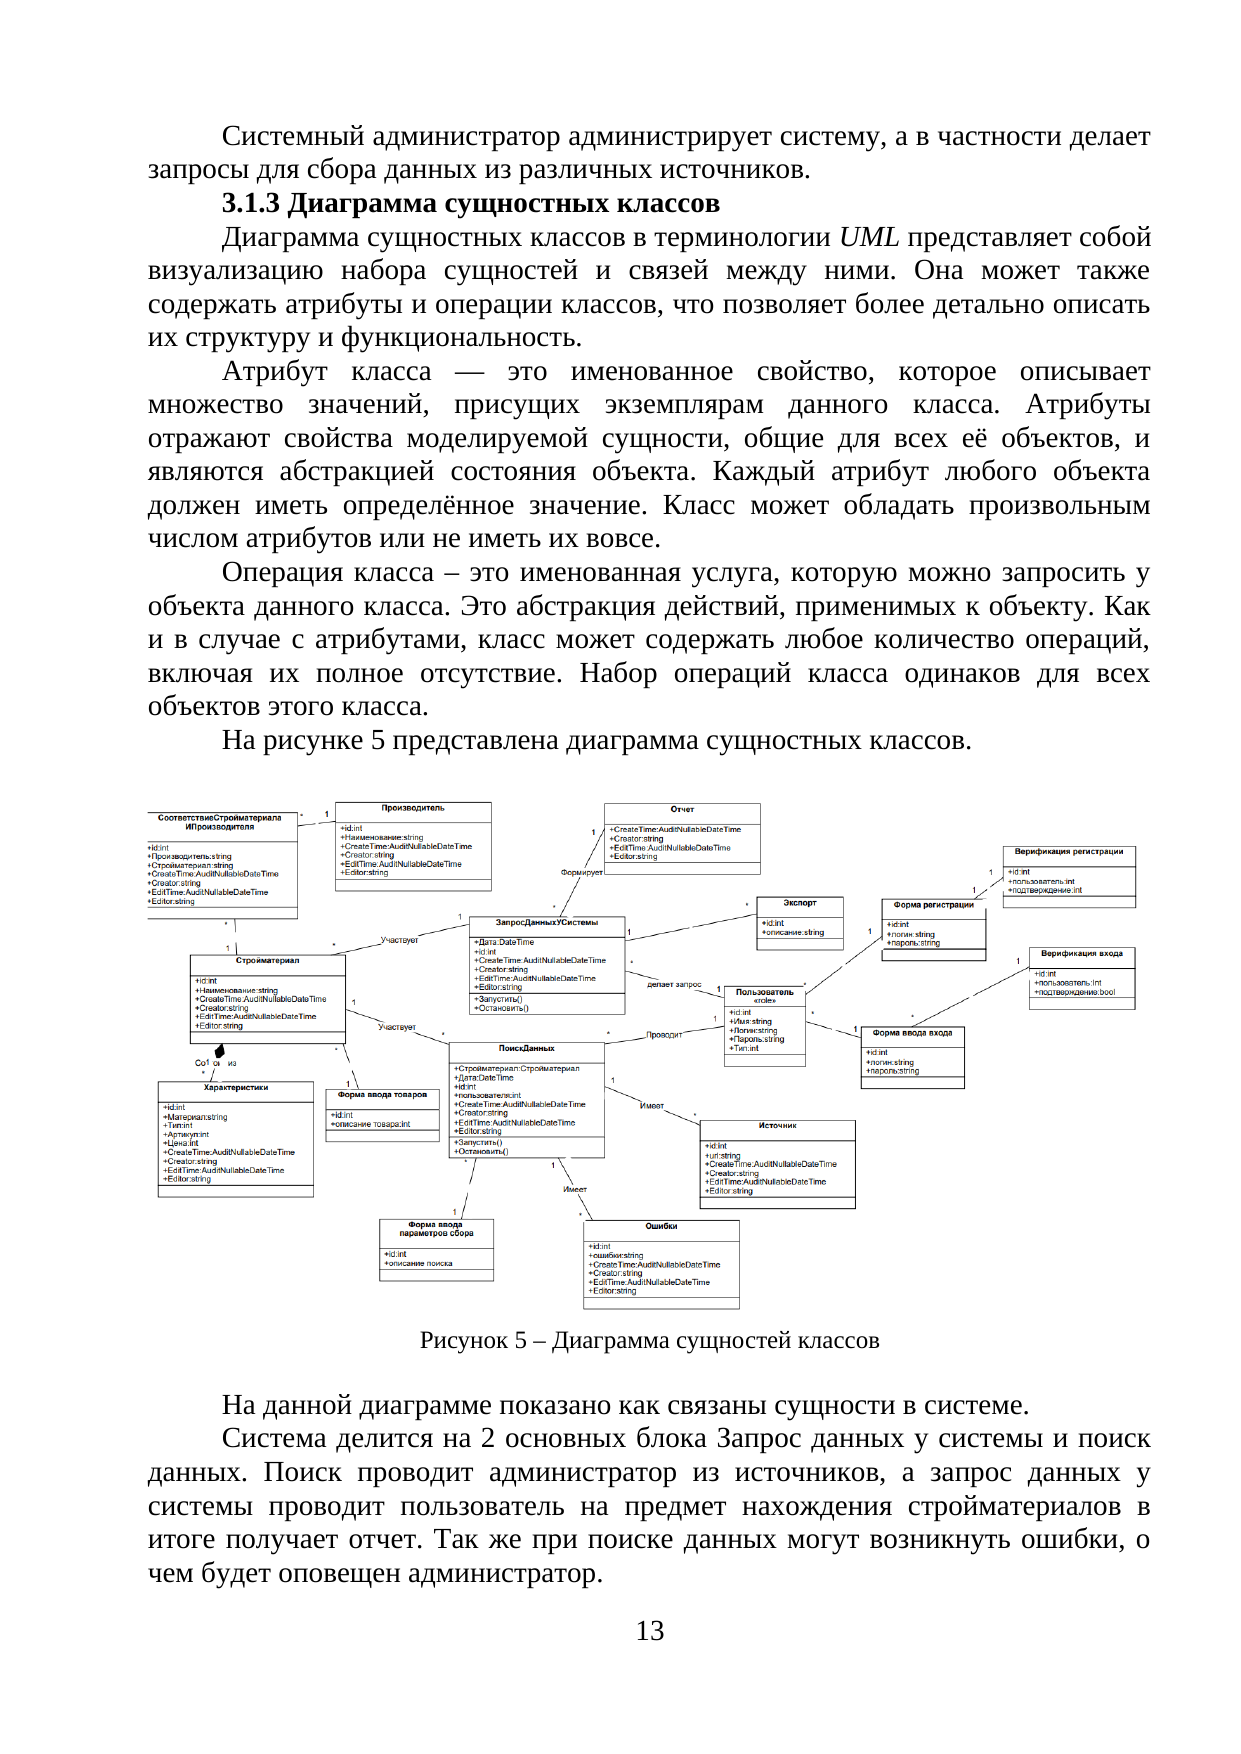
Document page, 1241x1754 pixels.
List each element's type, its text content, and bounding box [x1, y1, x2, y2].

text 3.1.3 Диаграмма сущностных классов [148, 185, 1152, 219]
text На данной диаграмме показано как связаны сущности в системе. [148, 1387, 1152, 1421]
list Диаграмма сущностных классов в терминологии UML представляет собой визуализацию набора сущностей и связей между ними. Она может также содержать атрибуты и операции классов, что позволяет более детально описать их структуру и функциональность. [148, 219, 1152, 353]
text Система делится на 2 основных блока Запрос данных у системы и поиск данных. Поиск проводит администратор из источников, а запрос данных у системы проводит пользователь на предмет нахождения стройматериалов в итоге получает отчет. Так же при поиске данных могут возникнуть ошибки, о чем будет оповещен администратор. [148, 1421, 1152, 1588]
text Системный администратор администрирует систему, а в частности делает запросы для сбора данных из различных источников. [148, 118, 1152, 185]
list Операция класса – это именованная услуга, которую можно запросить у объекта данного класса. Это абстракция действий, применимых к объекту. Как и в случае с атрибутами, класс может содержать любое количество операций, включая их полное отсутствие. Набор операций класса одинаков для всех объектов этого класса. [148, 554, 1152, 722]
picture [147, 788, 1147, 1325]
text Рисунок 5 – Диаграмма сущностей классов [148, 1325, 1152, 1353]
text На рисунке 5 представлена диаграмма сущностных классов. [148, 722, 1152, 755]
list Атрибут класса — это именованное свойство, которое описывает множество значений, присущих экземплярам данного класса. Атрибуты отражают свойства моделируемой сущности, общие для всех её объектов, и являются абстракцией состояния объекта. Каждый атрибут любого объекта должен иметь определённое значение. Класс может обладать произвольным числом атрибутов или не иметь их вовсе. [148, 353, 1152, 554]
